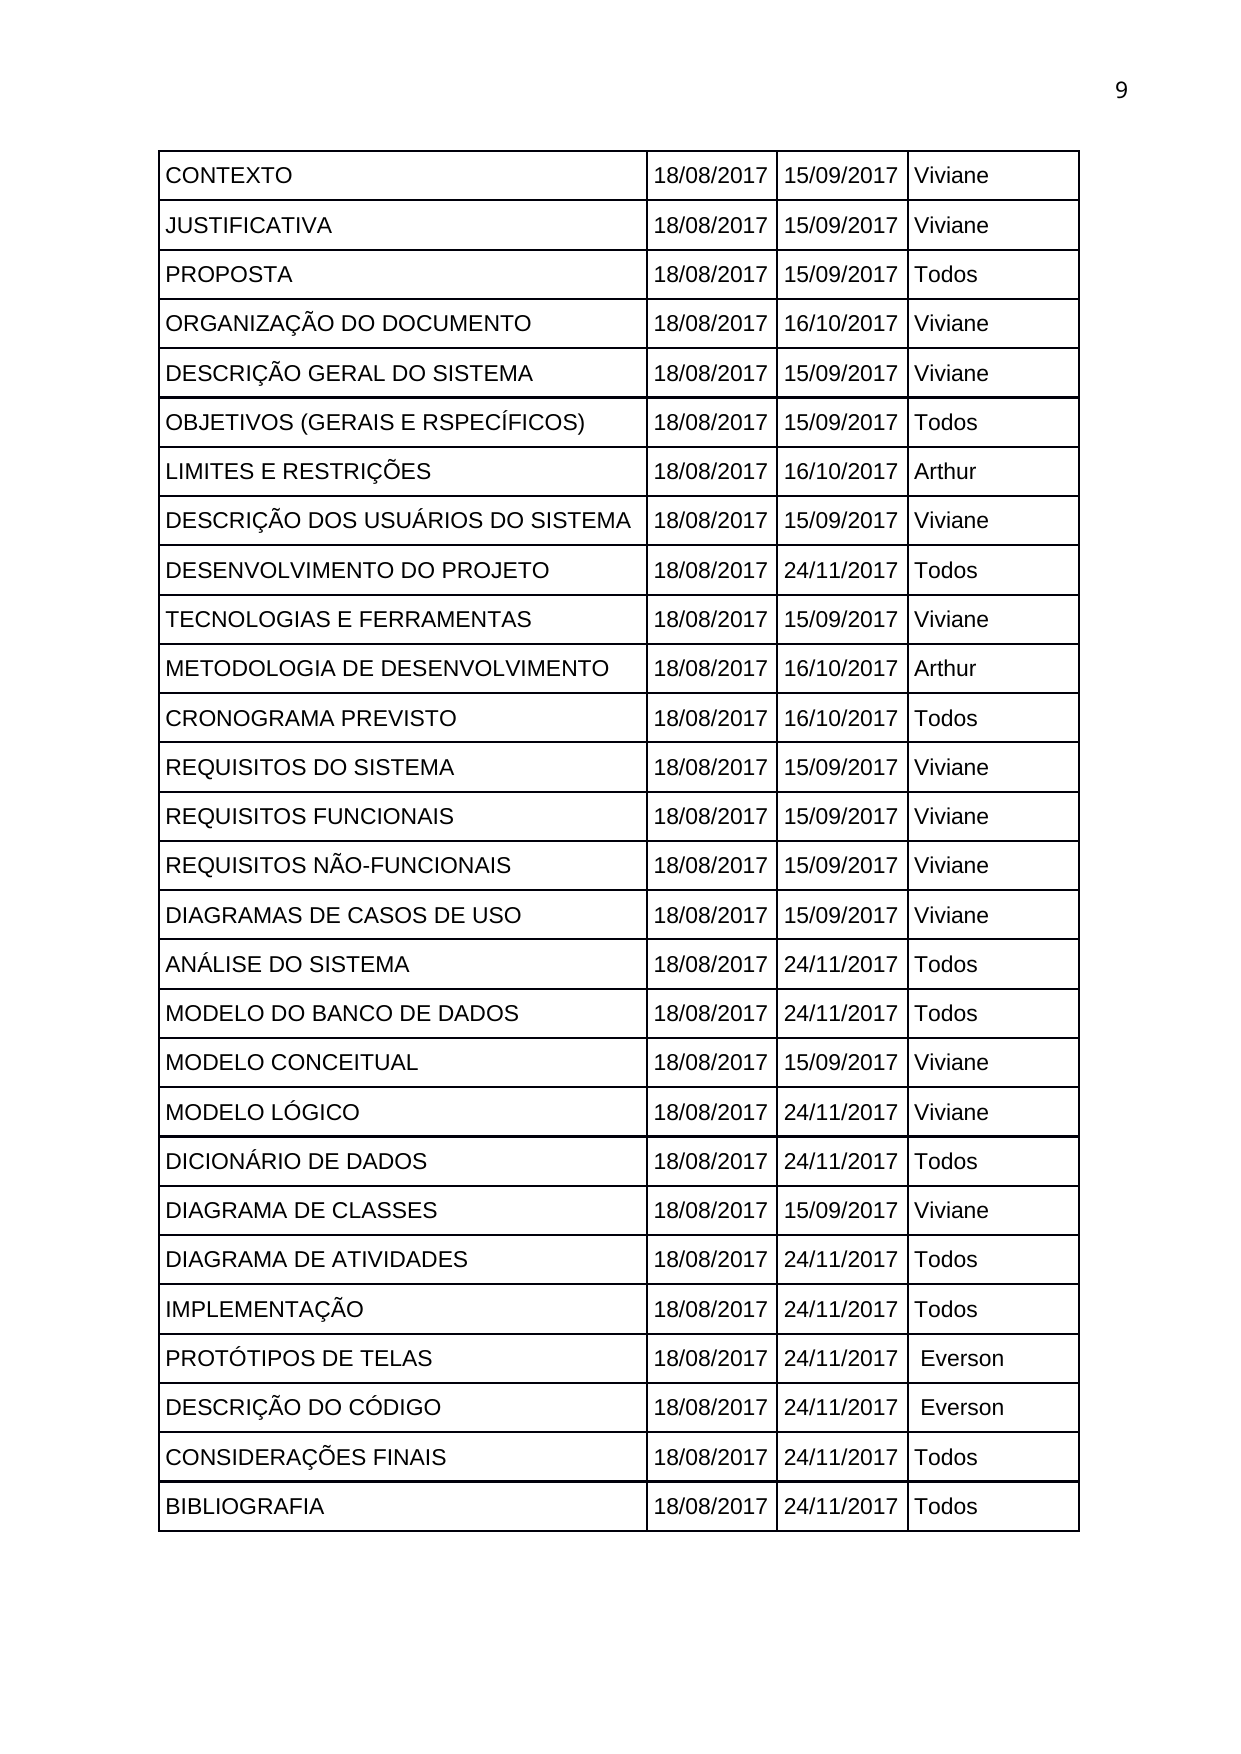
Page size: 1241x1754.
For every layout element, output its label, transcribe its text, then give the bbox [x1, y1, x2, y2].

table_cell 15/09/2017 [778, 251, 907, 298]
table_cell Todos [909, 940, 1078, 988]
table_cell 15/09/2017 [778, 1039, 907, 1086]
table_cell 15/09/2017 [778, 596, 907, 643]
table_cell CONTEXTO [160, 152, 646, 199]
table_cell Todos [909, 1138, 1078, 1185]
table_cell REQUISITOS DO SISTEMA [160, 743, 646, 791]
table_cell DESCRIÇÃO DO CÓDIGO [160, 1384, 646, 1431]
table_cell TECNOLOGIAS E FERRAMENTAS [160, 596, 646, 643]
table_cell Todos [909, 399, 1078, 446]
table_cell 15/09/2017 [778, 793, 907, 840]
table_cell 15/09/2017 [778, 399, 907, 446]
table_cell Arthur [909, 645, 1078, 692]
table_cell JUSTIFICATIVA [160, 201, 646, 248]
table_cell 18/08/2017 [648, 842, 776, 889]
table_cell 18/08/2017 [648, 349, 776, 396]
table_cell Todos [909, 1285, 1078, 1332]
table_cell Todos [909, 1483, 1078, 1529]
table_cell 16/10/2017 [778, 448, 907, 495]
table_cell 15/09/2017 [778, 842, 907, 889]
table_cell Viviane [909, 349, 1078, 396]
table_cell 15/09/2017 [778, 891, 907, 938]
table_cell Todos [909, 694, 1078, 741]
table_cell DIAGRAMA DE ATIVIDADES [160, 1236, 646, 1283]
table_cell 18/08/2017 [648, 1384, 776, 1431]
table_cell 18/08/2017 [648, 1039, 776, 1086]
table_cell 24/11/2017 [778, 1433, 907, 1480]
table_cell 18/08/2017 [648, 1138, 776, 1185]
table_cell Todos [909, 1236, 1078, 1283]
table_cell 18/08/2017 [648, 152, 776, 199]
table_cell 24/11/2017 [778, 1285, 907, 1332]
table_cell DESCRIÇÃO GERAL DO SISTEMA [160, 349, 646, 396]
table_cell 18/08/2017 [648, 694, 776, 741]
table_cell Todos [909, 990, 1078, 1037]
table_cell DESCRIÇÃO DOS USUÁRIOS DO SISTEMA [160, 497, 646, 544]
table_cell Todos [909, 546, 1078, 593]
table_cell ANÁLISE DO SISTEMA [160, 940, 646, 988]
table_cell 18/08/2017 [648, 399, 776, 446]
table_cell REQUISITOS NÃO-FUNCIONAIS [160, 842, 646, 889]
table_cell 18/08/2017 [648, 1433, 776, 1480]
table_cell CRONOGRAMA PREVISTO [160, 694, 646, 741]
table_cell 18/08/2017 [648, 891, 776, 938]
table_cell 18/08/2017 [648, 201, 776, 248]
table_cell 18/08/2017 [648, 793, 776, 840]
table_cell 15/09/2017 [778, 152, 907, 199]
table_cell Viviane [909, 891, 1078, 938]
table_cell MODELO CONCEITUAL [160, 1039, 646, 1086]
table_cell PROPOSTA [160, 251, 646, 298]
table_cell LIMITES E RESTRIÇÕES [160, 448, 646, 495]
table_cell 16/10/2017 [778, 694, 907, 741]
table_cell DIAGRAMAS DE CASOS DE USO [160, 891, 646, 938]
table_cell 24/11/2017 [778, 1236, 907, 1283]
table_cell Viviane [909, 596, 1078, 643]
table_cell 18/08/2017 [648, 251, 776, 298]
table_cell 18/08/2017 [648, 497, 776, 544]
table_cell 15/09/2017 [778, 497, 907, 544]
table_cell 16/10/2017 [778, 300, 907, 347]
table_cell 24/11/2017 [778, 1088, 907, 1135]
table_cell Viviane [909, 842, 1078, 889]
table_cell 18/08/2017 [648, 940, 776, 988]
table_cell REQUISITOS FUNCIONAIS [160, 793, 646, 840]
table_cell 15/09/2017 [778, 1187, 907, 1234]
table_cell 18/08/2017 [648, 1187, 776, 1234]
table_cell 18/08/2017 [648, 1483, 776, 1529]
table_cell Viviane [909, 743, 1078, 791]
table_cell Arthur [909, 448, 1078, 495]
table_cell 18/08/2017 [648, 448, 776, 495]
table_cell 24/11/2017 [778, 1138, 907, 1185]
table_cell 24/11/2017 [778, 1384, 907, 1431]
table_cell Everson [909, 1335, 1078, 1382]
table_cell 18/08/2017 [648, 300, 776, 347]
table_cell Viviane [909, 300, 1078, 347]
table_cell Everson [909, 1384, 1078, 1431]
table_cell Viviane [909, 1088, 1078, 1135]
table_cell 15/09/2017 [778, 201, 907, 248]
table_cell Todos [909, 1433, 1078, 1480]
table_cell 15/09/2017 [778, 349, 907, 396]
table_cell 18/08/2017 [648, 1285, 776, 1332]
table_cell 24/11/2017 [778, 1483, 907, 1529]
table_cell Viviane [909, 1187, 1078, 1234]
table_cell BIBLIOGRAFIA [160, 1483, 646, 1529]
table_cell Viviane [909, 1039, 1078, 1086]
table_cell ORGANIZAÇÃO DO DOCUMENTO [160, 300, 646, 347]
table_cell MODELO LÓGICO [160, 1088, 646, 1135]
table_cell Viviane [909, 497, 1078, 544]
table_cell 24/11/2017 [778, 940, 907, 988]
table_cell METODOLOGIA DE DESENVOLVIMENTO [160, 645, 646, 692]
table_cell 15/09/2017 [778, 743, 907, 791]
table_cell DICIONÁRIO DE DADOS [160, 1138, 646, 1185]
table_cell 24/11/2017 [778, 546, 907, 593]
table_cell DESENVOLVIMENTO DO PROJETO [160, 546, 646, 593]
table_cell 24/11/2017 [778, 990, 907, 1037]
table_cell Todos [909, 251, 1078, 298]
table_cell Viviane [909, 152, 1078, 199]
table_cell 16/10/2017 [778, 645, 907, 692]
table_cell OBJETIVOS (GERAIS E RSPECÍFICOS) [160, 399, 646, 446]
table_cell 24/11/2017 [778, 1335, 907, 1382]
table_cell 18/08/2017 [648, 546, 776, 593]
table_cell 18/08/2017 [648, 1088, 776, 1135]
table_cell CONSIDERAÇÕES FINAIS [160, 1433, 646, 1480]
table_cell Viviane [909, 793, 1078, 840]
table_cell 18/08/2017 [648, 1335, 776, 1382]
table_cell MODELO DO BANCO DE DADOS [160, 990, 646, 1037]
table_cell 18/08/2017 [648, 990, 776, 1037]
table_cell 18/08/2017 [648, 596, 776, 643]
table_cell Viviane [909, 201, 1078, 248]
table_cell 18/08/2017 [648, 645, 776, 692]
table_cell 18/08/2017 [648, 743, 776, 791]
table_cell IMPLEMENTAÇÃO [160, 1285, 646, 1332]
table_cell DIAGRAMA DE CLASSES [160, 1187, 646, 1234]
table_cell 18/08/2017 [648, 1236, 776, 1283]
table_cell PROTÓTIPOS DE TELAS [160, 1335, 646, 1382]
